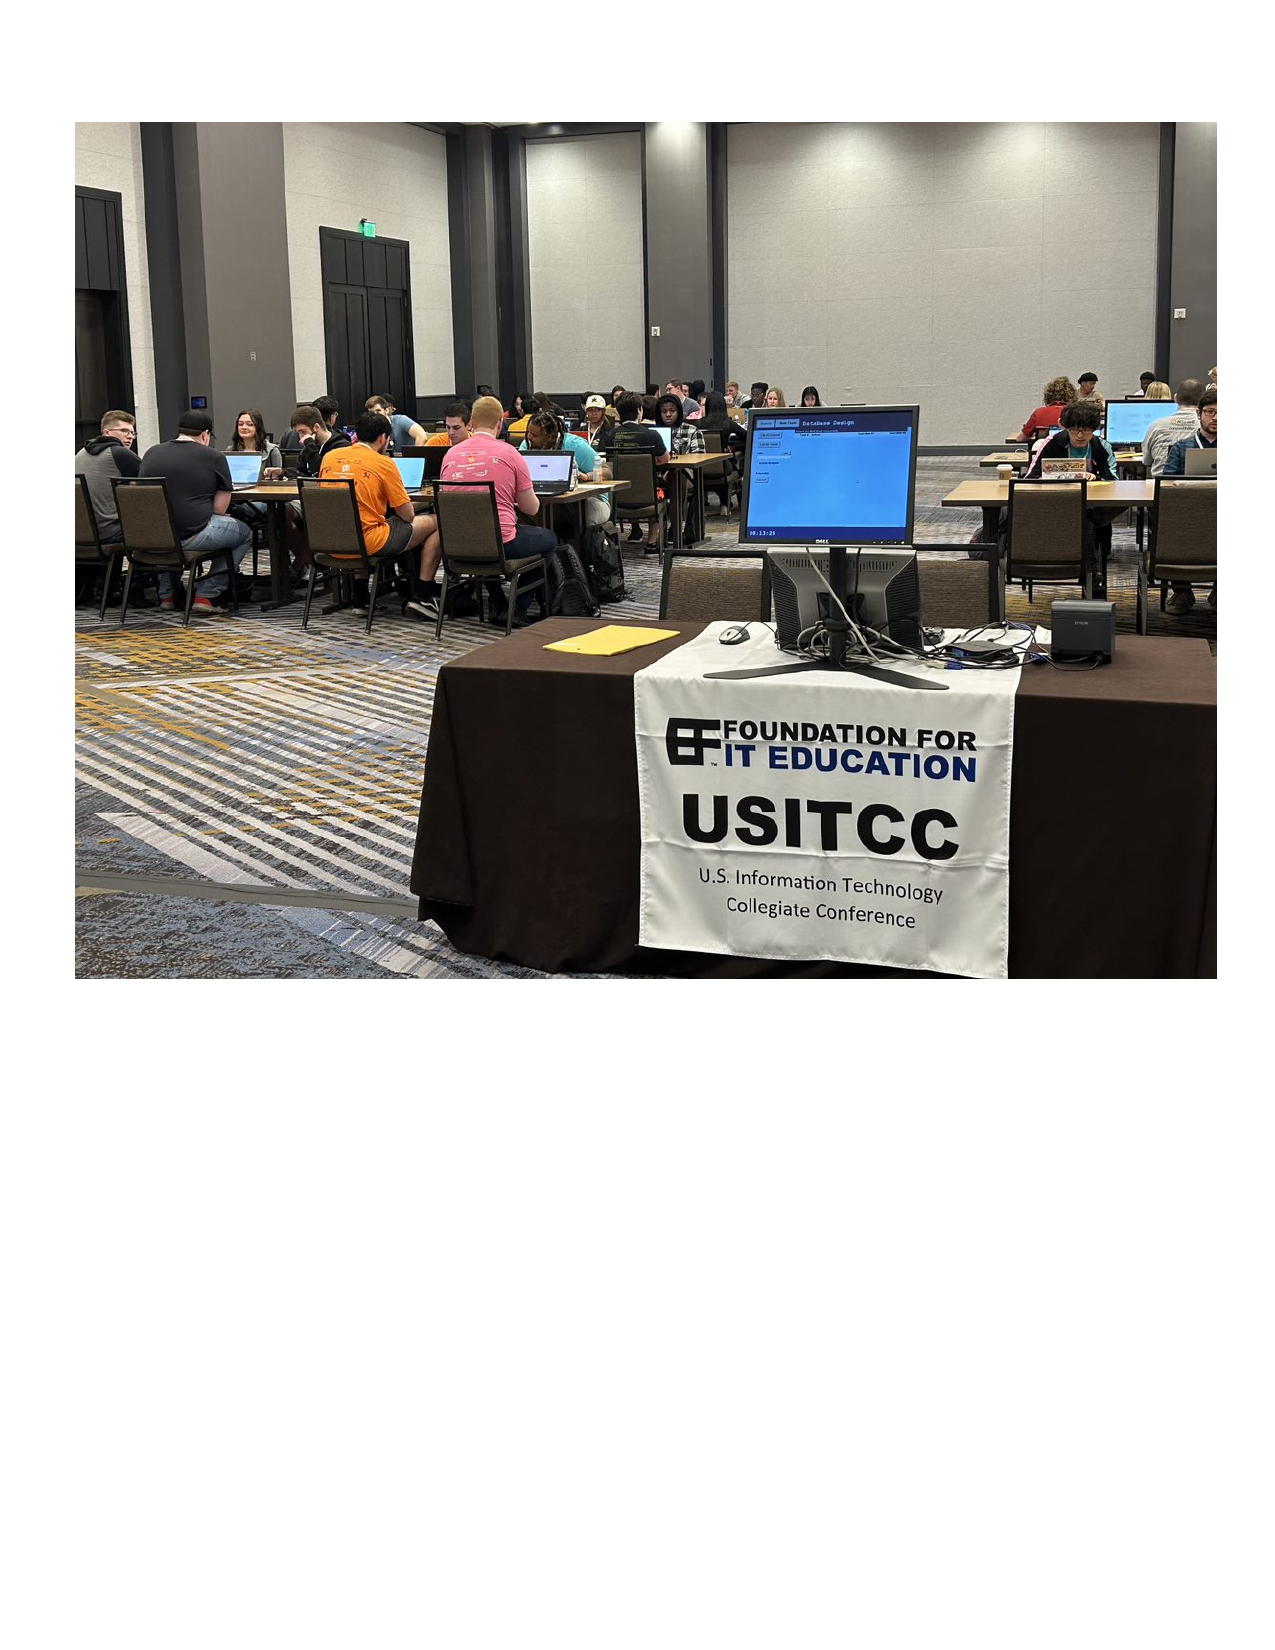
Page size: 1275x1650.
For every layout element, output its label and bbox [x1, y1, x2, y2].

picture [75, 122, 1217, 979]
